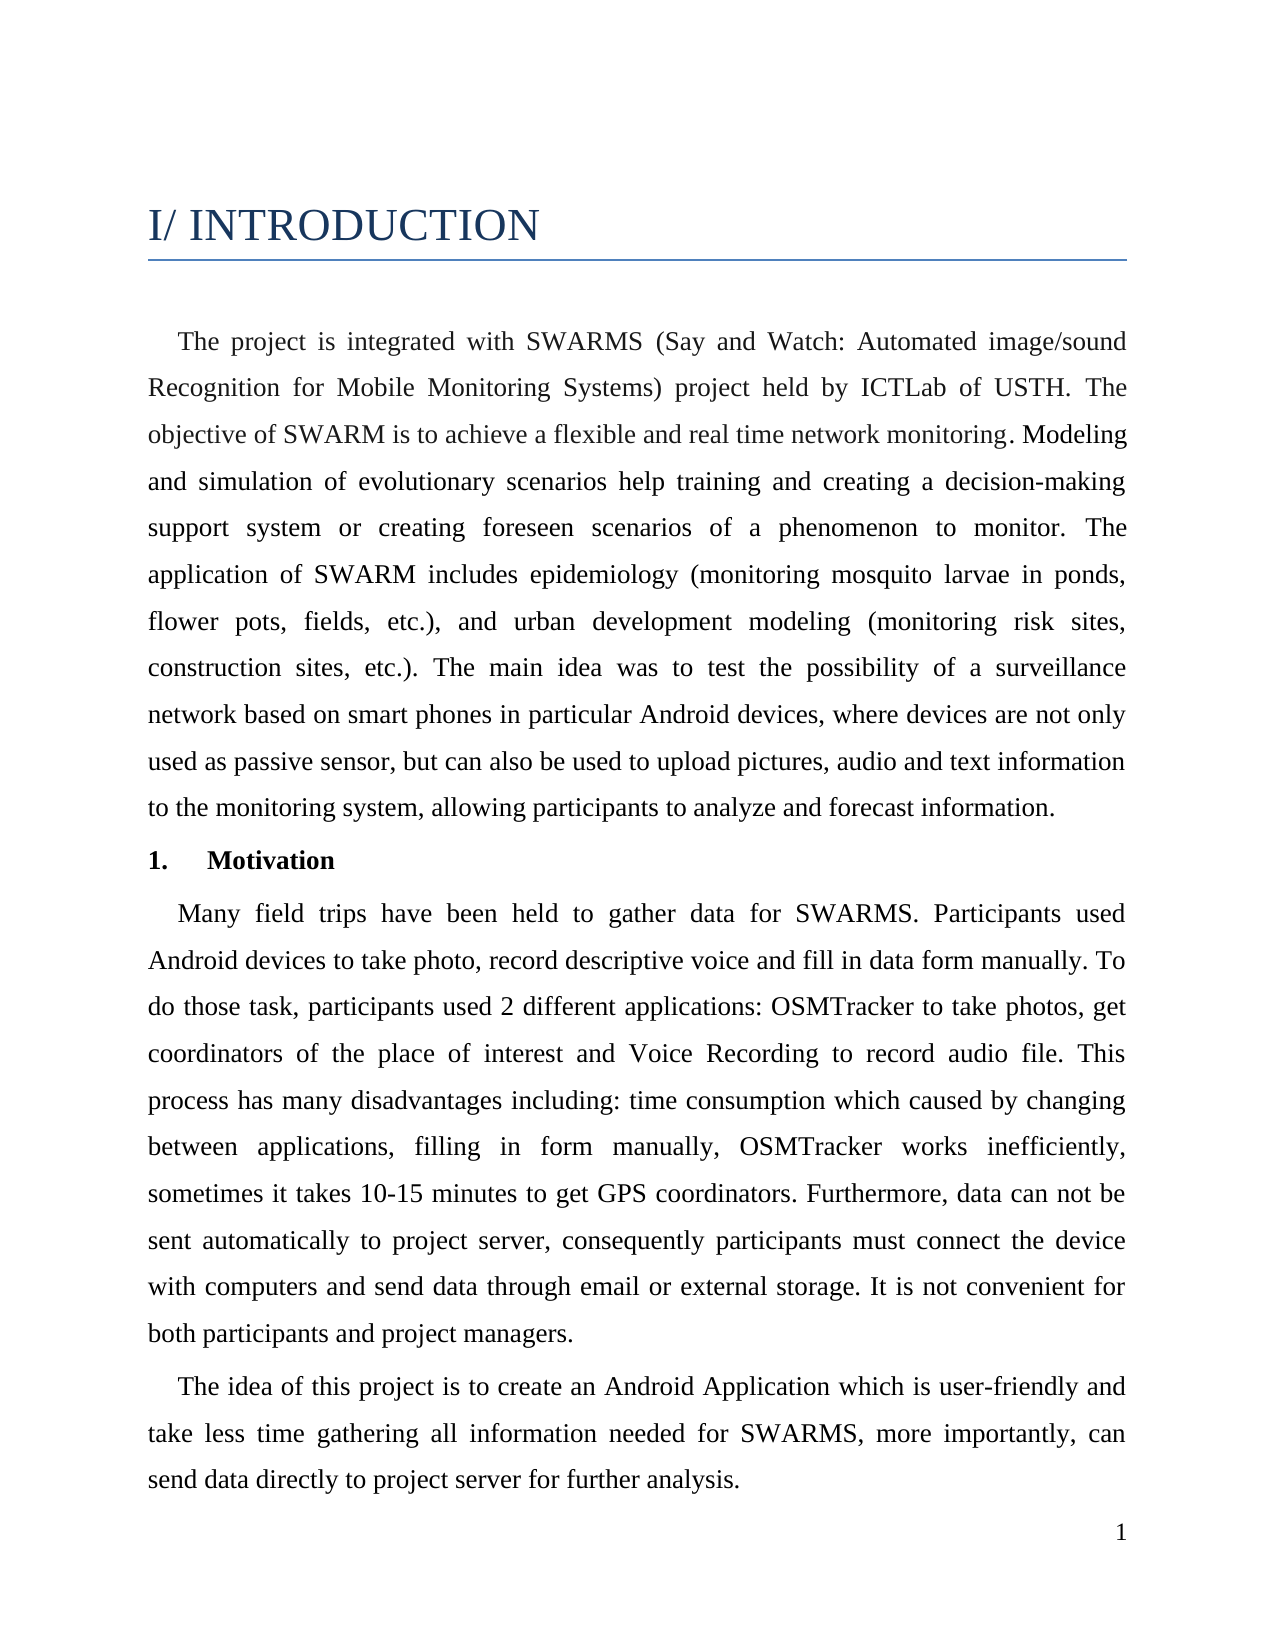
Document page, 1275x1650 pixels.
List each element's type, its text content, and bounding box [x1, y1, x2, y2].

text Many field trips have been held to gather data for SWARMS. Participants used Android devices to take photo, record descriptive voice and fill in data form manually. To do those task, participants used 2 different applications: OSMTracker to take photos, get coordinators of the place of interest and Voice Recording to record audio file. This process has many disadvantages including: time consumption which caused by changing between applications, filling in form manually, OSMTracker works inefficiently, sometimes it takes 10-15 minutes to get GPS coordinators. Furthermore, data can not be sent automatically to project server, consequently participants must connect the device with computers and send data through email or external storage. It is not convenient for both participants and project managers. [148, 897, 1127, 1348]
subtitle I/ INTRODUCTION [148, 198, 1127, 259]
list Motivation [148, 844, 1127, 875]
text The idea of this project is to create an Android Application which is user-friendly and take less time gathering all information needed for SWARMS, more importantly, can send data directly to project server for further analysis. [148, 1370, 1127, 1494]
text The project is integrated with SWARMS (Say and Watch: Automated image/sound Recognition for Mobile Monitoring Systems) project held by ICTLab of USTH. The objective of SWARM is to achieve a flexible and real time network monitoring. Modeling and simulation of evolutionary scenarios help training and creating a decision-making support system or creating foreseen scenarios of a phenomenon to monitor. The application of SWARM includes epidemiology (monitoring mosquito larvae in ponds, flower pots, fields, etc.), and urban development modeling (monitoring risk sites, construction sites, etc.). The main idea was to test the possibility of a surveillance network based on smart phones in particular Android devices, where devices are not only used as passive sensor, but can also be used to upload pictures, audio and text information to the monitoring system, allowing participants to analyze and forecast information. [148, 325, 1127, 822]
